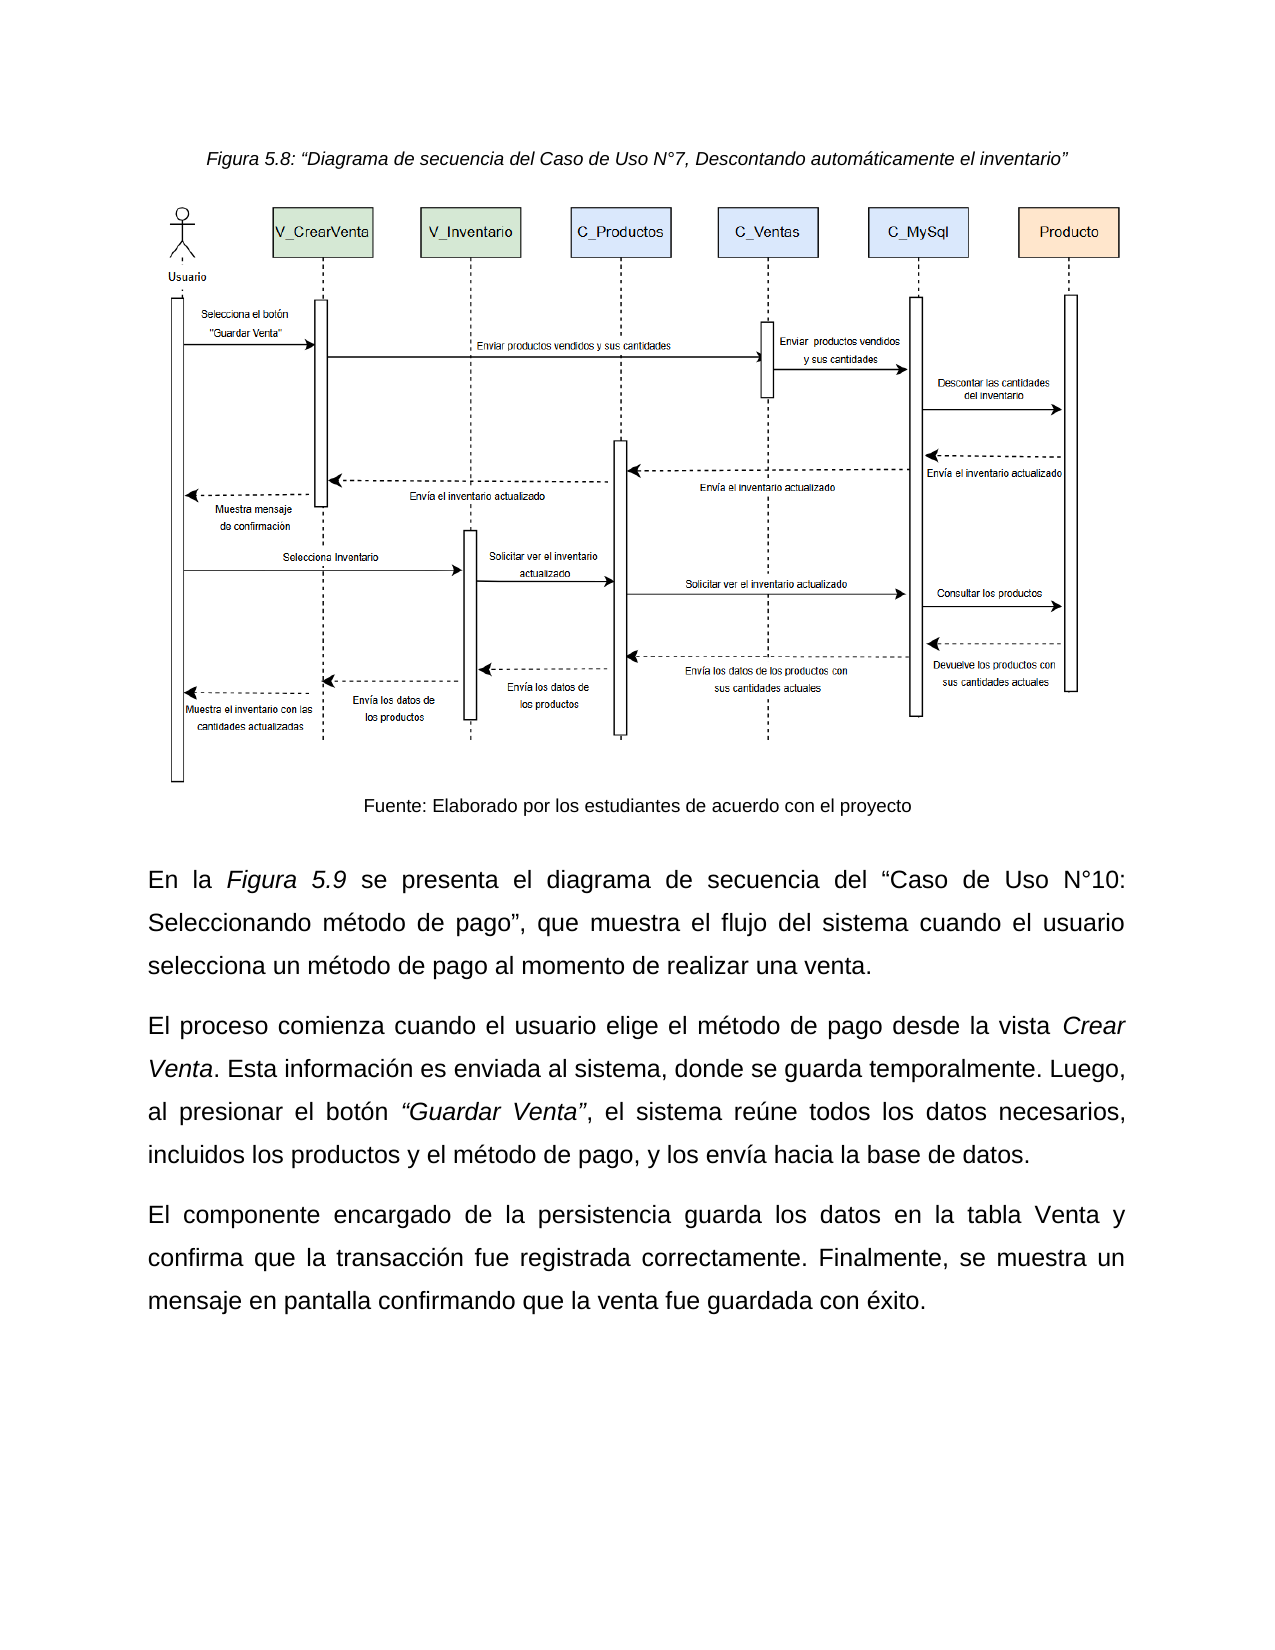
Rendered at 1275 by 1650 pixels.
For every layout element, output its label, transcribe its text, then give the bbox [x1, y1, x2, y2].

text En la Figura 5.9 se presenta el diagrama de secuencia del “Caso de Uso N°10: Seleccionando método de pago”, que muestra el flujo del sistema cuando el usuario selecciona un método de pago al momento de realizar una venta. [148, 865, 1127, 980]
text El proceso comienza cuando el usuario elige el método de pago desde la vista Crear Venta. Esta información es enviada al sistema, donde se guarda temporalmente. Luego, al presionar el botón “Guardar Venta”, el sistema reúne todos los datos necesarios, incluidos los productos y el método de pago, y los envía hacia la base de datos. [148, 1011, 1127, 1169]
text Figura 5.8: “Diagrama de secuencia del Caso de Uso N°7, Descontando automáticamente el inventario” [148, 148, 1127, 169]
picture [147, 190, 1128, 785]
text El componente encargado de la persistencia guarda los datos en la tabla Venta y confirma que la transacción fue registrada correctamente. Finalmente, se muestra un mensaje en pantalla confirmando que la venta fue guardada con éxito. [148, 1200, 1127, 1315]
text Fuente: Elaborado por los estudiantes de acuerdo con el proyecto [148, 785, 1127, 816]
